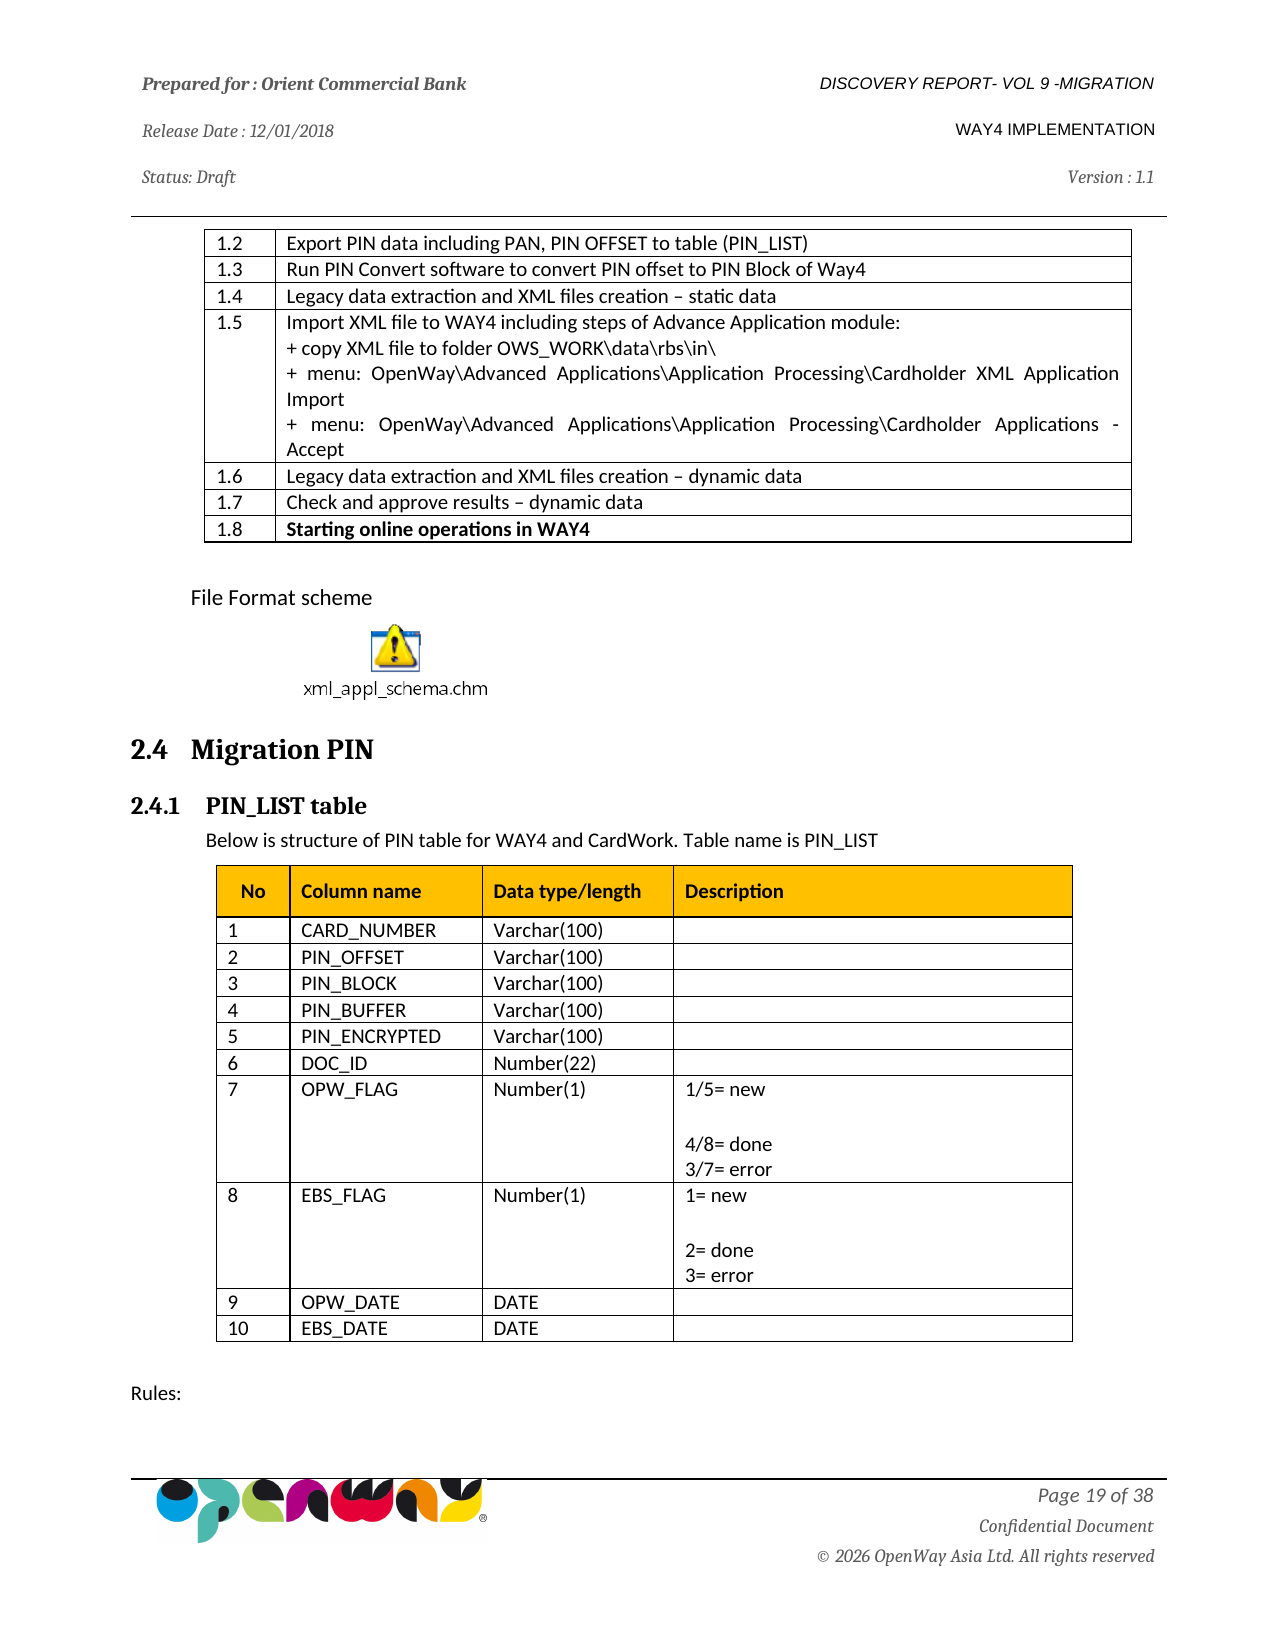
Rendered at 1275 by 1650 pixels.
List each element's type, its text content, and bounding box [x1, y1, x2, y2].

table_cell [674, 997, 1072, 1022]
table_cell Number(22) [483, 1050, 673, 1075]
table_cell 1/5= new 4/8= done 3/7= error [674, 1076, 1072, 1182]
table_cell 1.4 [205, 283, 275, 308]
table_cell 1.6 [205, 463, 275, 488]
table_cell OPW_FLAG [291, 1076, 482, 1182]
table_cell [674, 1316, 1072, 1341]
text Rules: [131, 1380, 1167, 1405]
table_cell Check and approve results – dynamic data [276, 490, 1131, 515]
table_cell PIN_BLOCK [291, 970, 482, 996]
table_cell CARD_NUMBER [291, 918, 482, 943]
table_header Description [674, 866, 1072, 916]
table_cell 1.5 [205, 310, 275, 462]
table_cell [674, 970, 1072, 996]
table_cell Run PIN Convert software to convert PIN offset to PIN Block of Way4 [276, 257, 1131, 282]
table_cell [674, 1023, 1072, 1049]
table_cell 1.3 [205, 257, 275, 282]
table_cell 9 [217, 1289, 289, 1314]
table_cell Starting online operations in WAY4 [276, 516, 1131, 541]
picture [156, 1479, 487, 1543]
table_cell Number(1) [483, 1183, 673, 1288]
table_cell 10 [217, 1316, 289, 1341]
table_cell OPW_DATE [291, 1289, 482, 1314]
subtitle PIN_LIST table [131, 792, 1167, 821]
table_header Data type/length [483, 866, 673, 916]
table_cell 8 [217, 1183, 289, 1288]
table_cell Varchar(100) [483, 918, 673, 943]
table_cell 6 [217, 1050, 289, 1075]
subtitle Migration PIN [131, 733, 1167, 767]
table_cell Varchar(100) [483, 997, 673, 1022]
table_cell Import XML file to WAY4 including steps of Advance Application module: + copy XML file to folder OWS_WORK\data\rbs\in\ + menu: OpenWay\Advanced Applications\Application Processing\Cardholder XML Application Import + menu: OpenWay\Advanced Applications\Application Processing\Cardholder Applications - Accept [276, 310, 1131, 462]
table_cell Varchar(100) [483, 1023, 673, 1049]
table_cell Export PIN data including PAN, PIN OFFSET to table (PIN_LIST) [276, 230, 1131, 256]
text File Format scheme [131, 583, 1167, 611]
table_cell Legacy data extraction and XML files creation – static data [276, 283, 1131, 308]
table_cell 4 [217, 997, 289, 1022]
table_header No [217, 866, 289, 916]
text Below is structure of PIN table for WAY4 and CardWork. Table name is PIN_LIST [131, 827, 1167, 852]
table_cell Varchar(100) [483, 944, 673, 969]
table_cell Varchar(100) [483, 970, 673, 996]
table_cell 1.2 [205, 230, 275, 256]
table_cell 1= new 2= done 3= error [674, 1183, 1072, 1288]
table_cell [674, 918, 1072, 943]
table_cell PIN_ENCRYPTED [291, 1023, 482, 1049]
table_cell [674, 944, 1072, 969]
table_cell EBS_FLAG [291, 1183, 482, 1288]
table_cell PIN_OFFSET [291, 944, 482, 969]
table_cell DATE [483, 1289, 673, 1314]
table_cell 1 [217, 918, 289, 943]
table_cell 5 [217, 1023, 289, 1049]
table_cell [674, 1050, 1072, 1075]
table_header Column name [291, 866, 482, 916]
table_cell 7 [217, 1076, 289, 1182]
table_cell EBS_DATE [291, 1316, 482, 1341]
table_cell 1.7 [205, 490, 275, 515]
table_cell Legacy data extraction and XML files creation – dynamic data [276, 463, 1131, 488]
table_cell [674, 1289, 1072, 1314]
table_cell DOC_ID [291, 1050, 482, 1075]
table_cell 1.8 [205, 516, 275, 541]
table_cell 2 [217, 944, 289, 969]
table_cell PIN_BUFFER [291, 997, 482, 1022]
table_cell 3 [217, 970, 289, 996]
table_cell DATE [483, 1316, 673, 1341]
table_cell Number(1) [483, 1076, 673, 1182]
